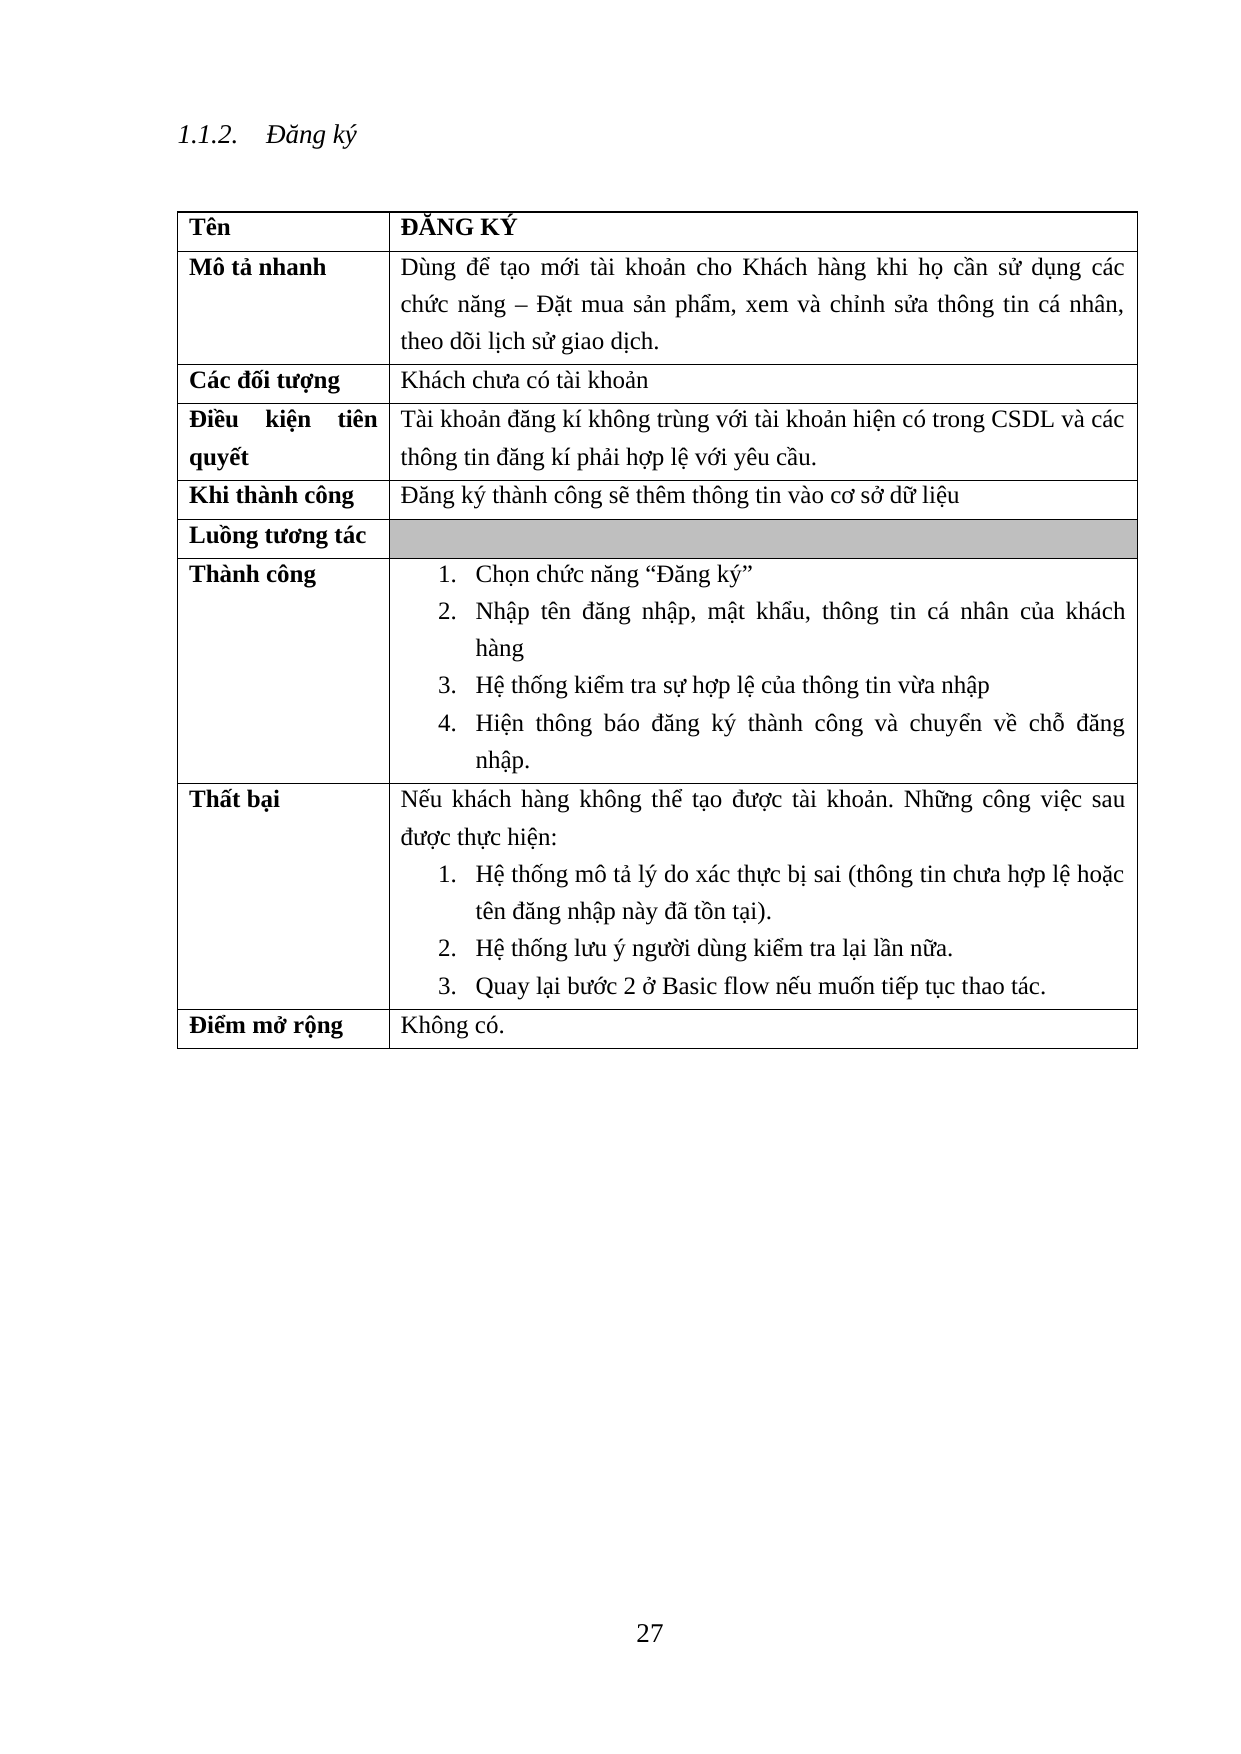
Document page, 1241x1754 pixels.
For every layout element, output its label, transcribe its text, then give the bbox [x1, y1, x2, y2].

table_cell Điểm mở rộng [178, 1010, 389, 1048]
table_cell Không có. [390, 1010, 1137, 1048]
table_cell Đăng ký thành công sẽ thêm thông tin vào cơ sở dữ liệu [390, 481, 1137, 519]
table_cell Điều kiện tiên quyết [178, 404, 389, 479]
table_header ĐĂNG KÝ [390, 213, 1137, 251]
table_cell Nếu khách hàng không thể tạo được tài khoản. Những công việc sau được thực hiện: Hệ thống mô tả lý do xác thực bị sai (thông tin chưa hợp lệ hoặc tên đăng nhập này đã tồn tại). Hệ thống lưu ý người dùng kiểm tra lại lần nữa. Quay lại bước 2 ở Basic flow nếu muốn tiếp tục thao tác. [390, 784, 1137, 1009]
table_cell Khi thành công [178, 481, 389, 519]
table_cell Thành công [178, 559, 389, 783]
table_cell Chọn chức năng “Đăng ký” Nhập tên đăng nhập, mật khẩu, thông tin cá nhân của khách hàng Hệ thống kiểm tra sự hợp lệ của thông tin vừa nhập Hiện thông báo đăng ký thành công và chuyển về chỗ đăng nhập. [390, 559, 1137, 783]
table_cell Các đối tượng [178, 365, 389, 403]
table_cell Dùng để tạo mới tài khoản cho Khách hàng khi họ cần sử dụng các chức năng – Đặt mua sản phẩm, xem và chỉnh sửa thông tin cá nhân, theo dõi lịch sử giao dịch. [390, 252, 1137, 364]
table_header Tên [178, 213, 389, 251]
table_cell Tài khoản đăng kí không trùng với tài khoản hiện có trong CSDL và các thông tin đăng kí phải hợp lệ với yêu cầu. [390, 404, 1137, 479]
table_cell Khách chưa có tài khoản [390, 365, 1137, 403]
table_cell Mô tả nhanh [178, 252, 389, 364]
table_cell Thất bại [178, 784, 389, 1009]
table_cell Luồng tương tác [178, 520, 389, 558]
subtitle Đăng ký [177, 118, 1122, 149]
table_cell [390, 520, 1137, 558]
